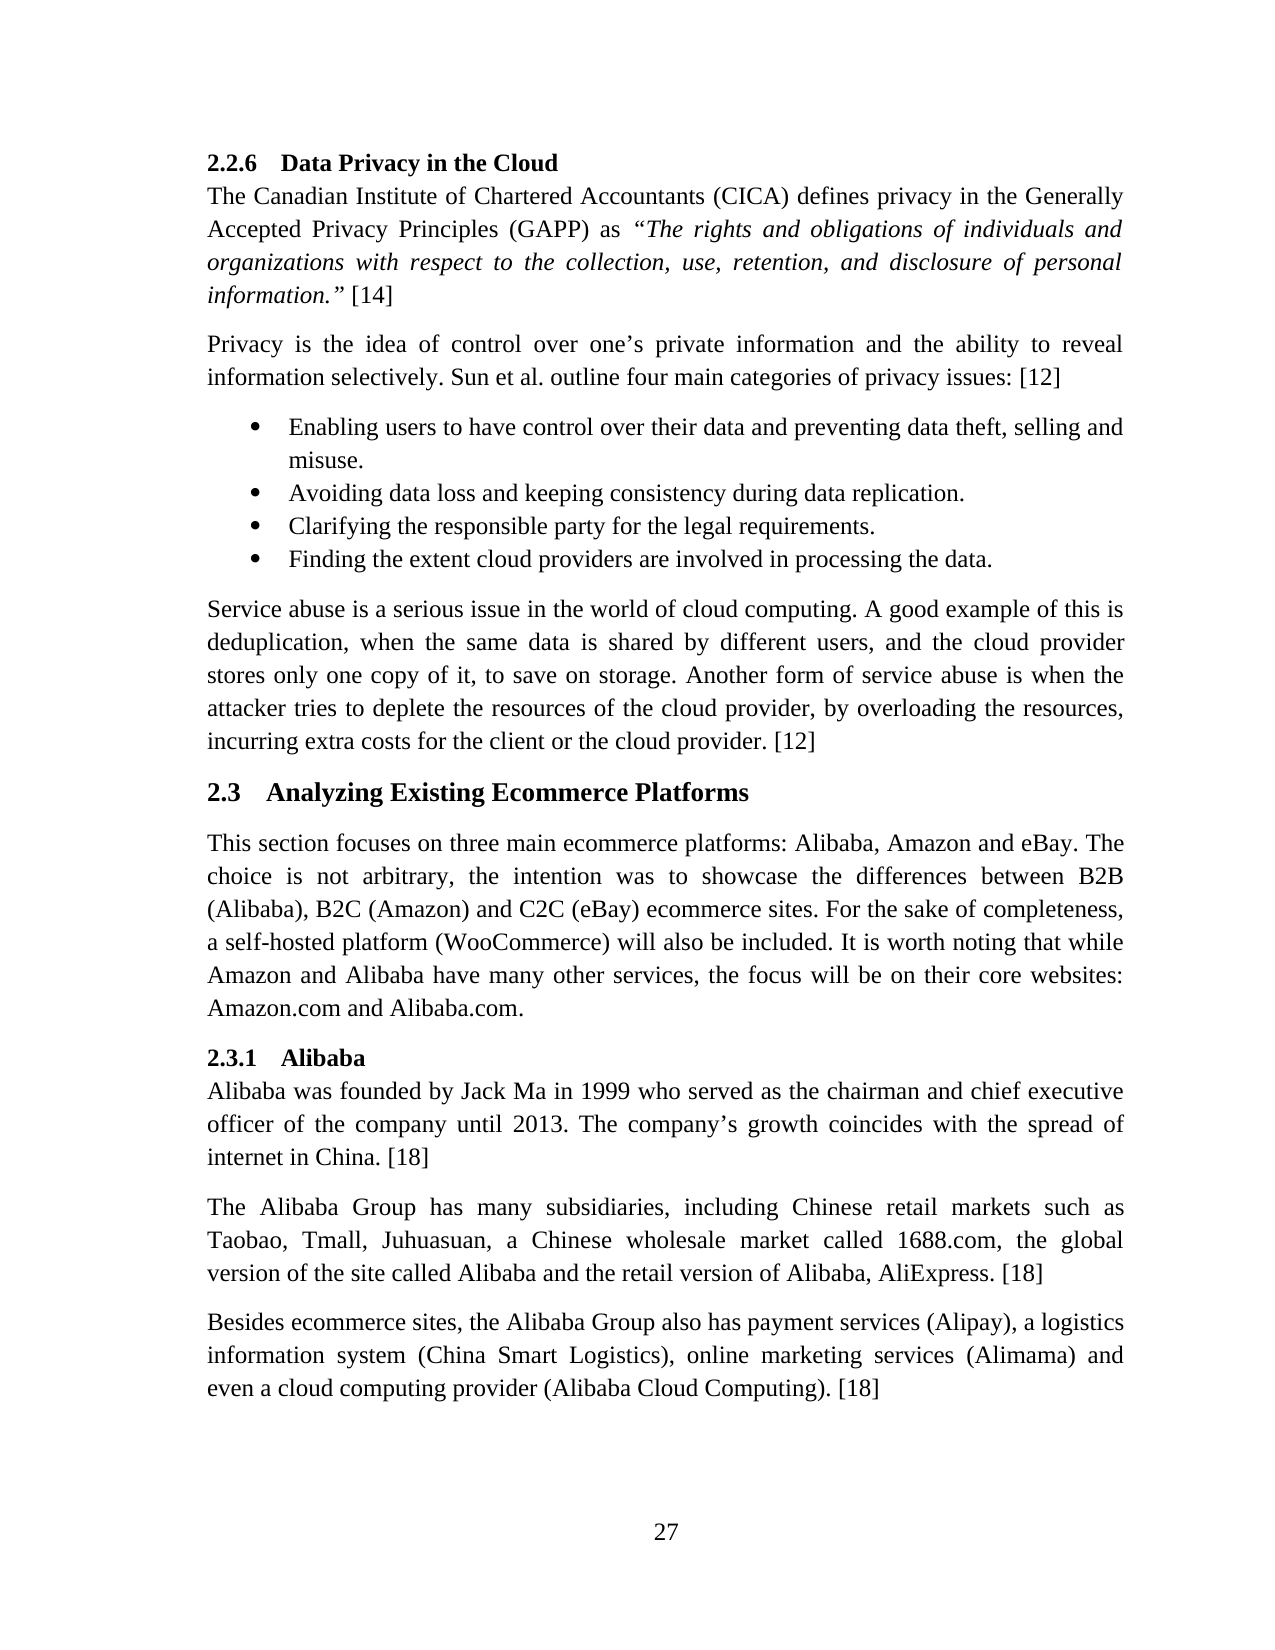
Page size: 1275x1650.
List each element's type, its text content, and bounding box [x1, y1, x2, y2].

text The Canadian Institute of Chartered Accountants (CICA) defines privacy in the Generally Accepted Privacy Principles (GAPP) as “The rights and obligations of individuals and organizations with respect to the collection, use, retention, and disclosure of personal information.” [207, 181, 1125, 308]
subtitle Alibaba [207, 1043, 1125, 1072]
text This section focuses on three main ecommerce platforms: Alibaba, Amazon and eBay. The choice is not arbitrary, the intention was to showcase the differences between B2B (Alibaba), B2C (Amazon) and C2C (eBay) ecommerce sites. For the sake of completeness, a self-hosted platform (WooCommerce) will also be included. It is worth noting that while Amazon and Alibaba have many other services, the focus will be on their core websites: Amazon.com and Alibaba.com. [207, 828, 1125, 1022]
subtitle Analyzing Existing Ecommerce Platforms [207, 776, 1125, 807]
text The Alibaba Group has many subsidiaries, including Chinese retail markets such as Taobao, Tmall, Juhuasuan, a Chinese wholesale market called 1688.com, the global version of the site called Alibaba and the retail version of Alibaba, AliExpress. [207, 1192, 1125, 1286]
text Besides ecommerce sites, the Alibaba Group also has payment services (Alipay), a logistics information system (China Smart Logistics), online marketing services (Alimama) and even a cloud computing provider (Alibaba Cloud Computing). [207, 1307, 1125, 1402]
list Avoiding data loss and keeping consistency during data replication. [251, 478, 1125, 507]
text Privacy is the idea of control over one’s private information and the ability to reveal information selectively. Sun et al. outline four main categories of privacy issues: [207, 329, 1125, 391]
text Service abuse is a serious issue in the world of cloud computing. A good example of this is deduplication, when the same data is shared by different users, and the cloud provider stores only one copy of it, to save on storage. Another form of service abuse is when the attacker tries to deplete the resources of the cloud provider, by overloading the resources, incurring extra costs for the client or the cloud provider. [207, 594, 1125, 755]
list Clarifying the responsible party for the legal requirements. [251, 511, 1125, 540]
list Enabling users to have control over their data and preventing data theft, selling and misuse. [251, 412, 1125, 474]
list Finding the extent cloud providers are involved in processing the data. [251, 544, 1125, 573]
subtitle Data Privacy in the Cloud [207, 148, 1125, 176]
text Alibaba was founded by Jack Ma in 1999 who served as the chairman and chief executive officer of the company until 2013. The company’s growth coincides with the spread of internet in China. [207, 1076, 1125, 1171]
